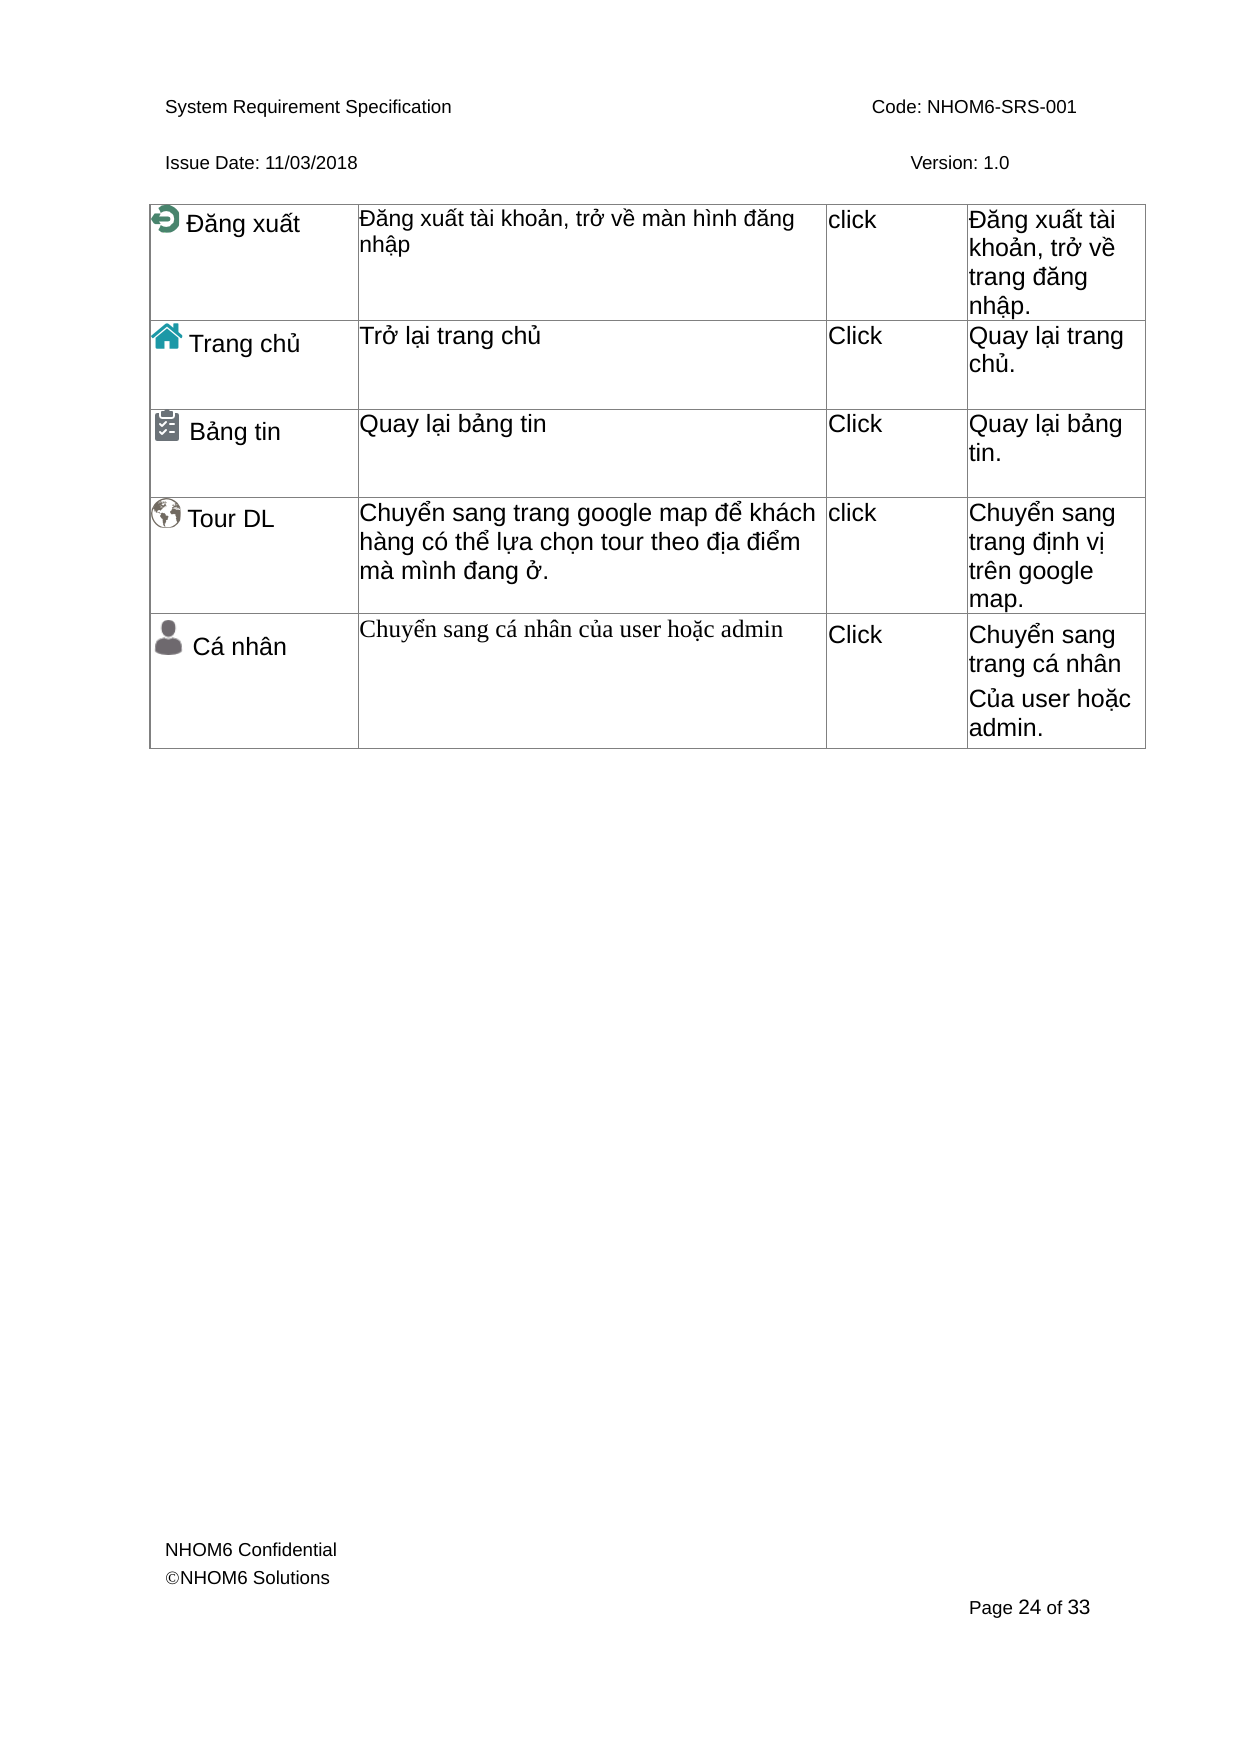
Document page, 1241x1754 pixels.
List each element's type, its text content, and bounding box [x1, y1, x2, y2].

table_cell Chuyển sang trang định vị trên google map. [968, 498, 1145, 613]
table_cell Click [827, 410, 967, 497]
table_cell Click [827, 614, 967, 748]
table_cell Quay lại bảng tin [359, 410, 826, 497]
picture [151, 409, 183, 441]
table_cell Click [827, 321, 967, 408]
table_cell click [827, 205, 967, 320]
table_cell click [827, 498, 967, 613]
table_cell Đăng xuất tài khoản, trở về màn hình đăng nhập [359, 205, 826, 320]
table_cell Quay lại bảng tin. [968, 410, 1145, 497]
table_cell Đăng xuất [151, 205, 358, 320]
table_cell Trang chủ [151, 321, 358, 408]
table_cell Chuyển sang trang google map để khách hàng có thể lựa chọn tour theo địa điểm mà mình đang ở. [359, 498, 826, 613]
table_cell Chuyển sang trang cá nhân Của user hoặc admin. [968, 614, 1145, 748]
table_cell Cá nhân [151, 614, 358, 748]
table_cell Đăng xuất tài khoản, trở về trang đăng nhập. [968, 205, 1145, 320]
table_cell Chuyển sang cá nhân của user hoặc admin [359, 614, 826, 748]
table_cell Bảng tin [151, 410, 358, 497]
picture [151, 620, 186, 655]
table_cell Tour DL [151, 498, 358, 613]
picture [151, 320, 183, 352]
table_cell Quay lại trang chủ. [968, 321, 1145, 408]
picture [151, 204, 180, 233]
table_cell Trở lại trang chủ [359, 321, 826, 408]
